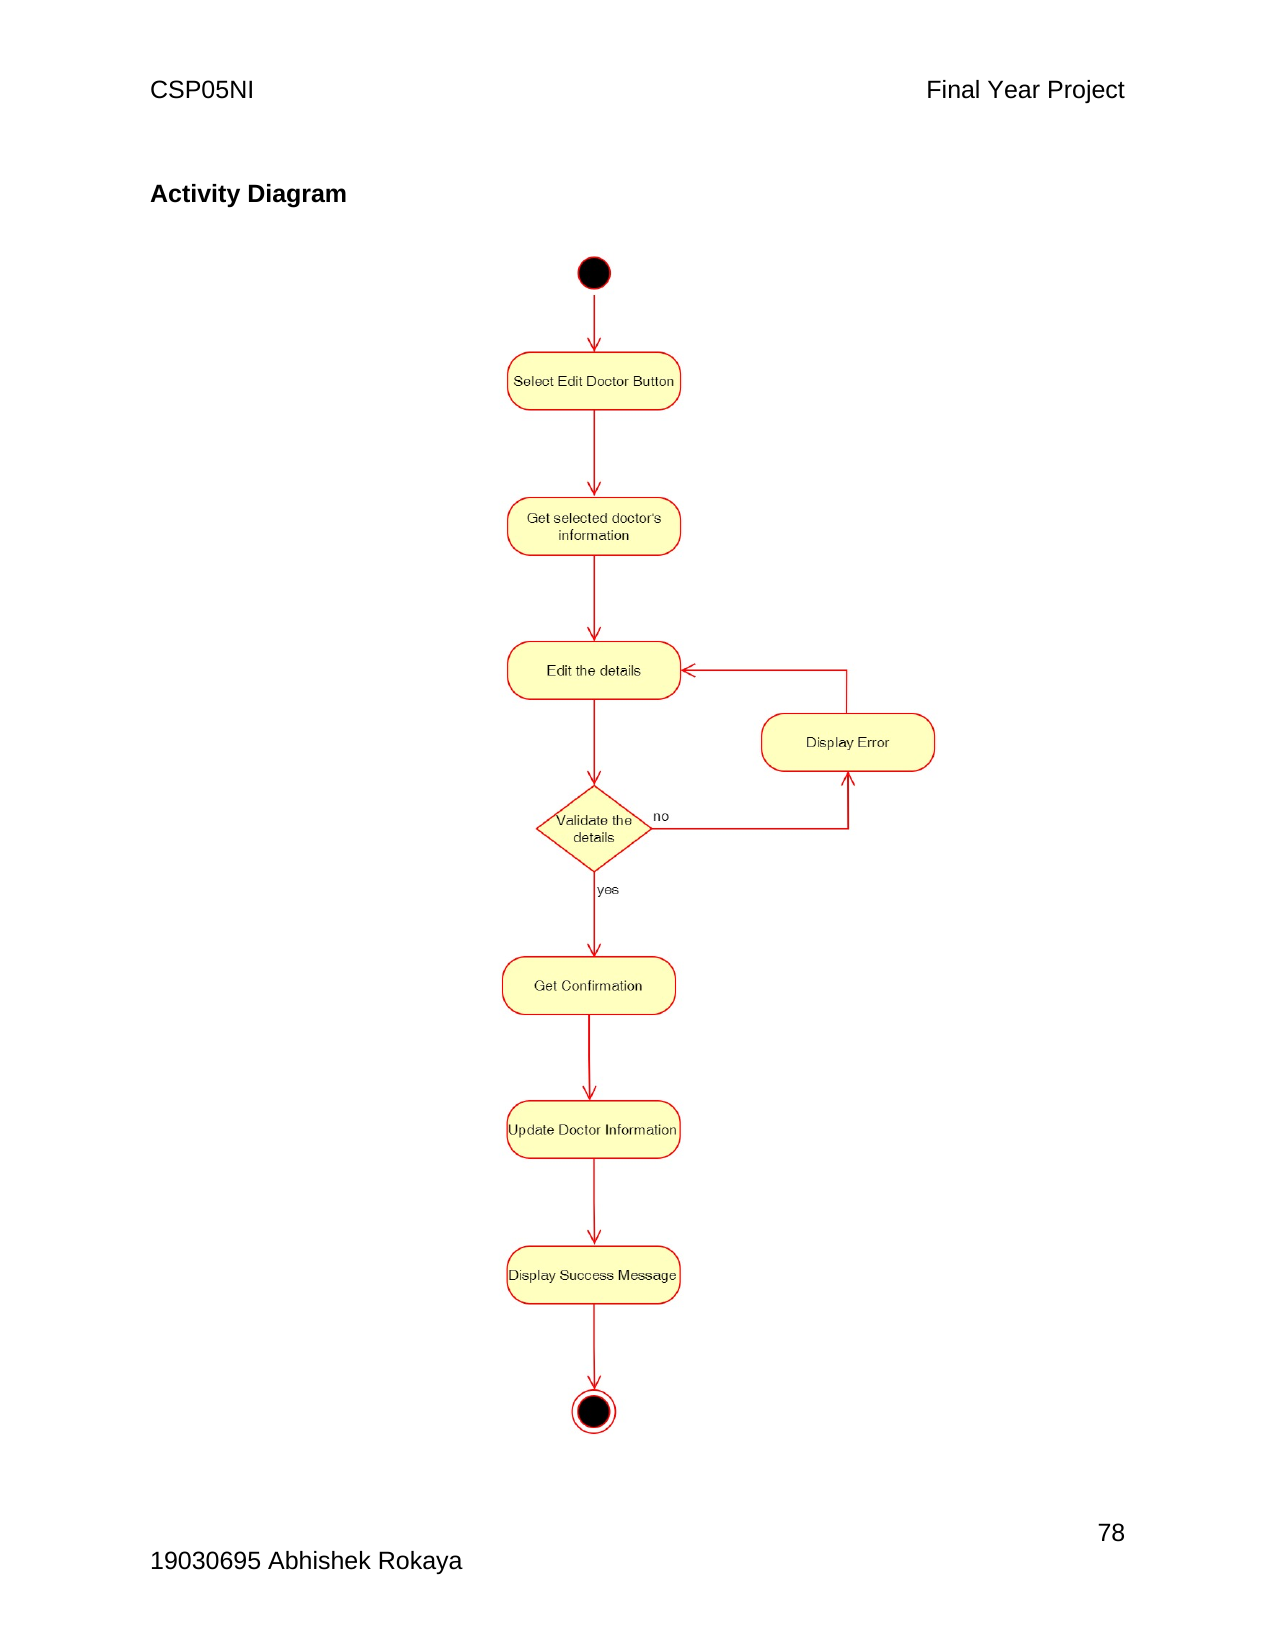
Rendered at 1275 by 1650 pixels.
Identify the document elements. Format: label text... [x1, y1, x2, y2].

picture [487, 236, 950, 1448]
text Activity Diagram [150, 179, 1125, 207]
